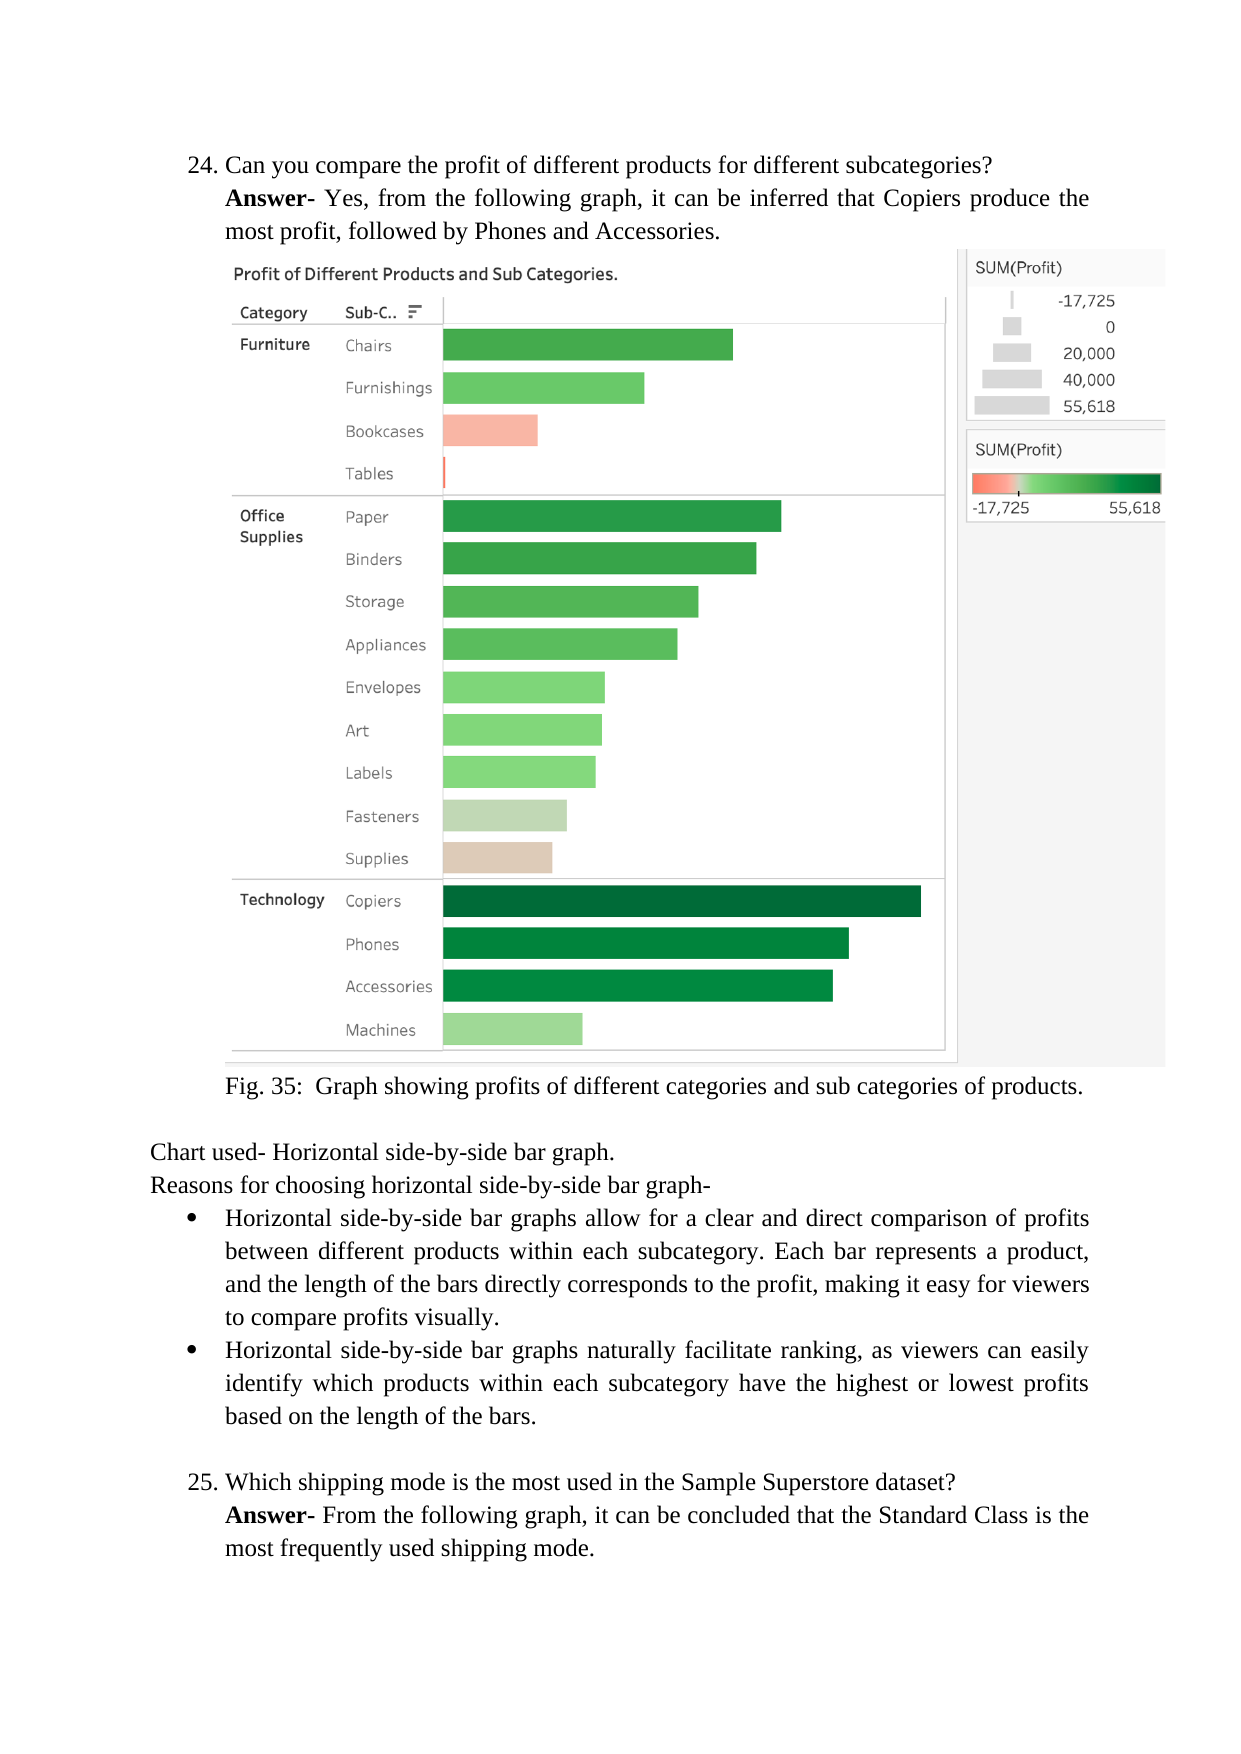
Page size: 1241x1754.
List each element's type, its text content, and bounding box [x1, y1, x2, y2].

list Horizontal side-by-side bar graphs naturally facilitate ranking, as viewers can easily identify which products within each subcategory have the highest or lowest profits based on the length of the bars. [187, 1335, 1090, 1430]
picture [225, 249, 1166, 1067]
text Reasons for choosing horizontal side-by-side bar graph- [150, 1170, 1090, 1199]
list Can you compare the profit of different products for different subcategories? [187, 150, 1090, 179]
text Answer- Yes, from the following graph, it can be inferred that Copiers produce the most profit, followed by Phones and Accessories. [225, 183, 1090, 245]
text Answer- From the following graph, it can be concluded that the Standard Class is the most frequently used shipping mode. [225, 1500, 1090, 1562]
list Which shipping mode is the most used in the Sample Superstore dataset? [187, 1467, 1090, 1496]
text Chart used- Horizontal side-by-side bar graph. [150, 1137, 1090, 1166]
text Fig. 35: Graph showing profits of different categories and sub categories of products. [225, 1071, 1090, 1100]
list Horizontal side-by-side bar graphs allow for a clear and direct comparison of profits between different products within each subcategory. Each bar represents a product, and the length of the bars directly corresponds to the profit, making it easy for viewers to compare profits visually. [187, 1203, 1090, 1331]
